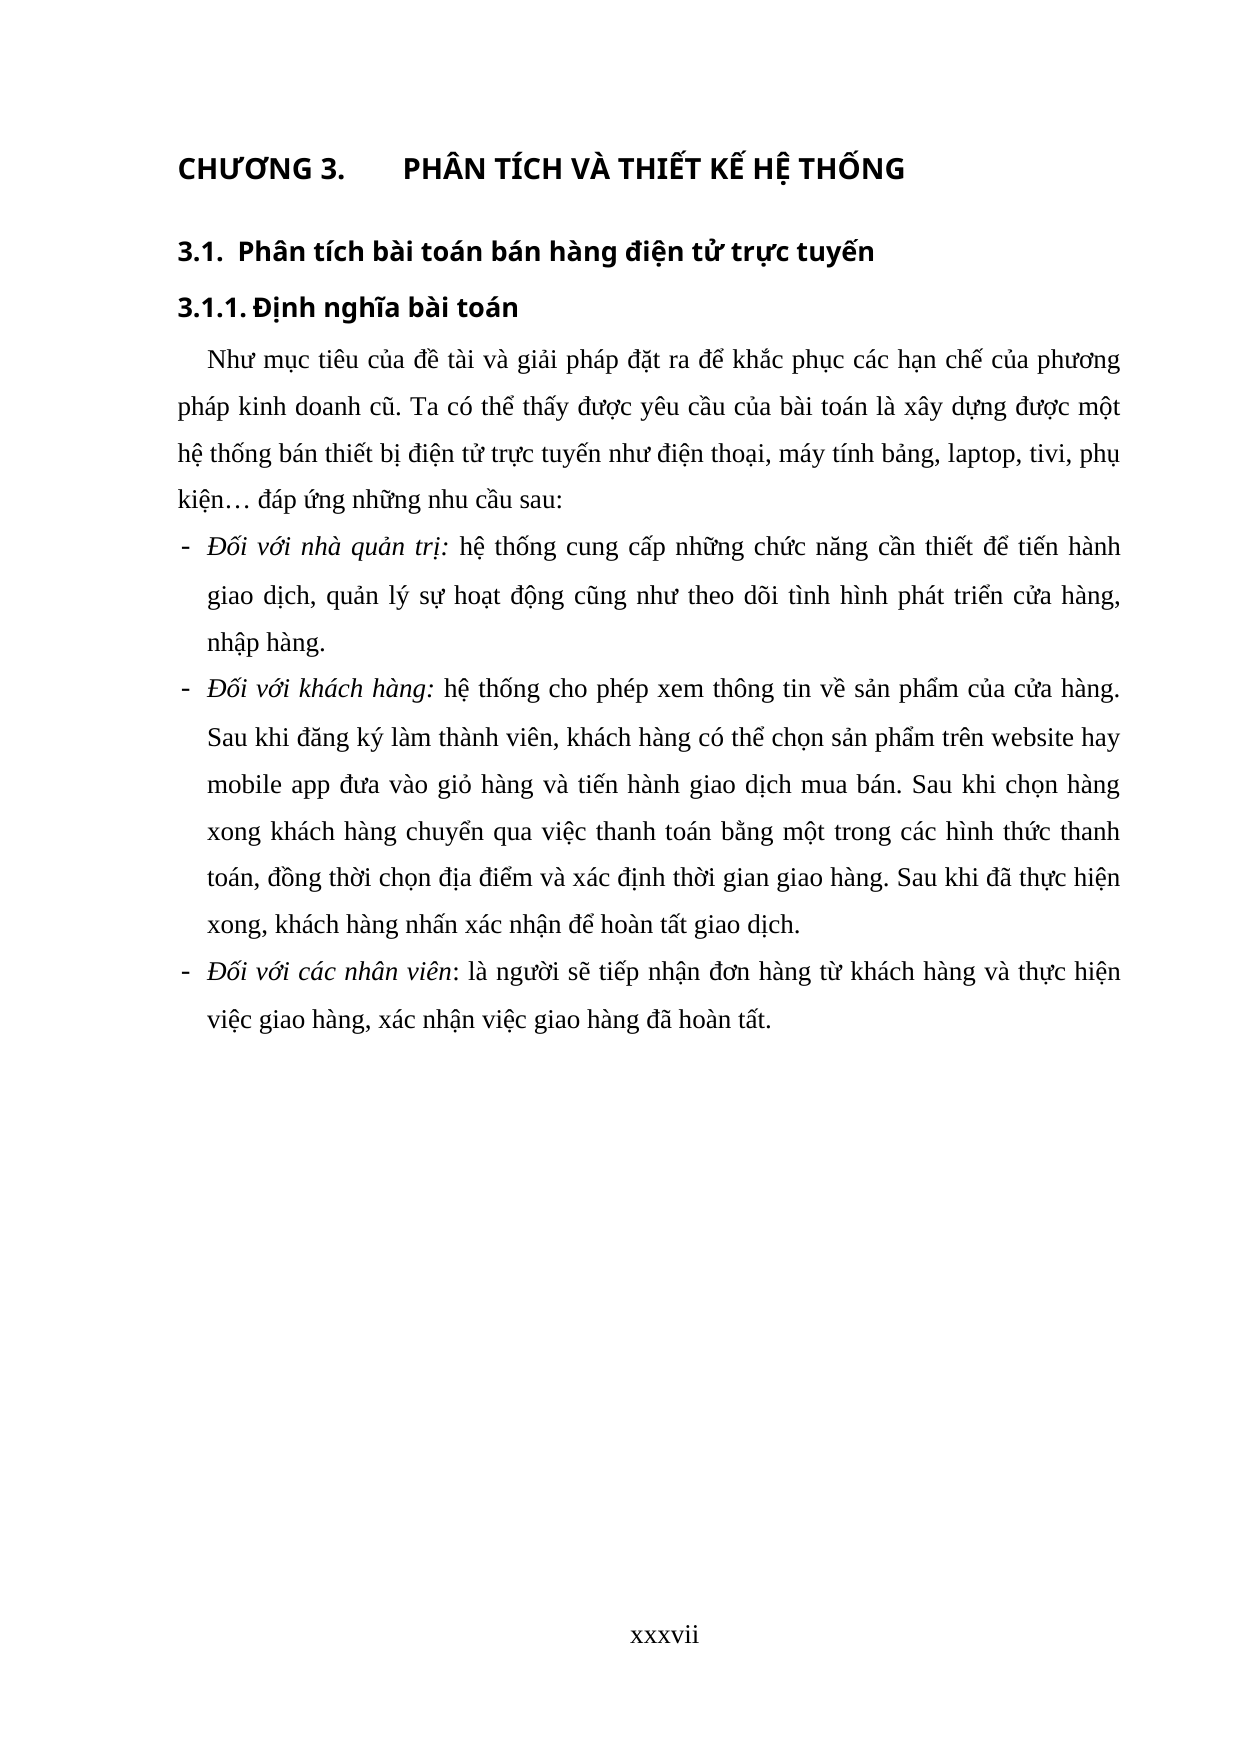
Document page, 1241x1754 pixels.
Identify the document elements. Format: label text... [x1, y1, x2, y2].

text Như mục tiêu của đề tài và giải pháp đặt ra để khắc phục các hạn chế của phương pháp kinh doanh cũ. Ta có thể thấy được yêu cầu của bài toán là xây dựng được một hệ thống bán thiết bị điện tử trực tuyến như điện thoại, máy tính bảng, laptop, tivi, phụ kiện… đáp ứng những nhu cầu sau: [177, 343, 1122, 514]
subtitle Định nghĩa bài toán [177, 288, 1122, 325]
list Đối với khách hàng: hệ thống cho phép xem thông tin về sản phẩm của cửa hàng. Sau khi đăng ký làm thành viên, khách hàng có thể chọn sản phẩm trên website hay mobile app đưa vào giỏ hàng và tiến hành giao dịch mua bán. Sau khi chọn hàng xong khách hàng chuyển qua việc thanh toán bằng một trong các hình thức thanh toán, đồng thời chọn địa điểm và xác định thời gian giao hàng. Sau khi đã thực hiện xong, khách hàng nhấn xác nhận để hoàn tất giao dịch. [177, 672, 1122, 939]
list Đối với nhà quản trị: hệ thống cung cấp những chức năng cần thiết để tiến hành giao dịch, quản lý sự hoạt động cũng như theo dõi tình hình phát triển cửa hàng, nhập hàng. [177, 530, 1122, 657]
subtitle PHÂN TÍCH VÀ THIẾT KẾ HỆ THỐNG [177, 148, 1122, 188]
list Đối với các nhân viên: là người sẽ tiếp nhận đơn hàng từ khách hàng và thực hiện việc giao hàng, xác nhận việc giao hàng đã hoàn tất. [177, 955, 1122, 1035]
subtitle Phân tích bài toán bán hàng điện tử trực tuyến [177, 233, 1122, 270]
